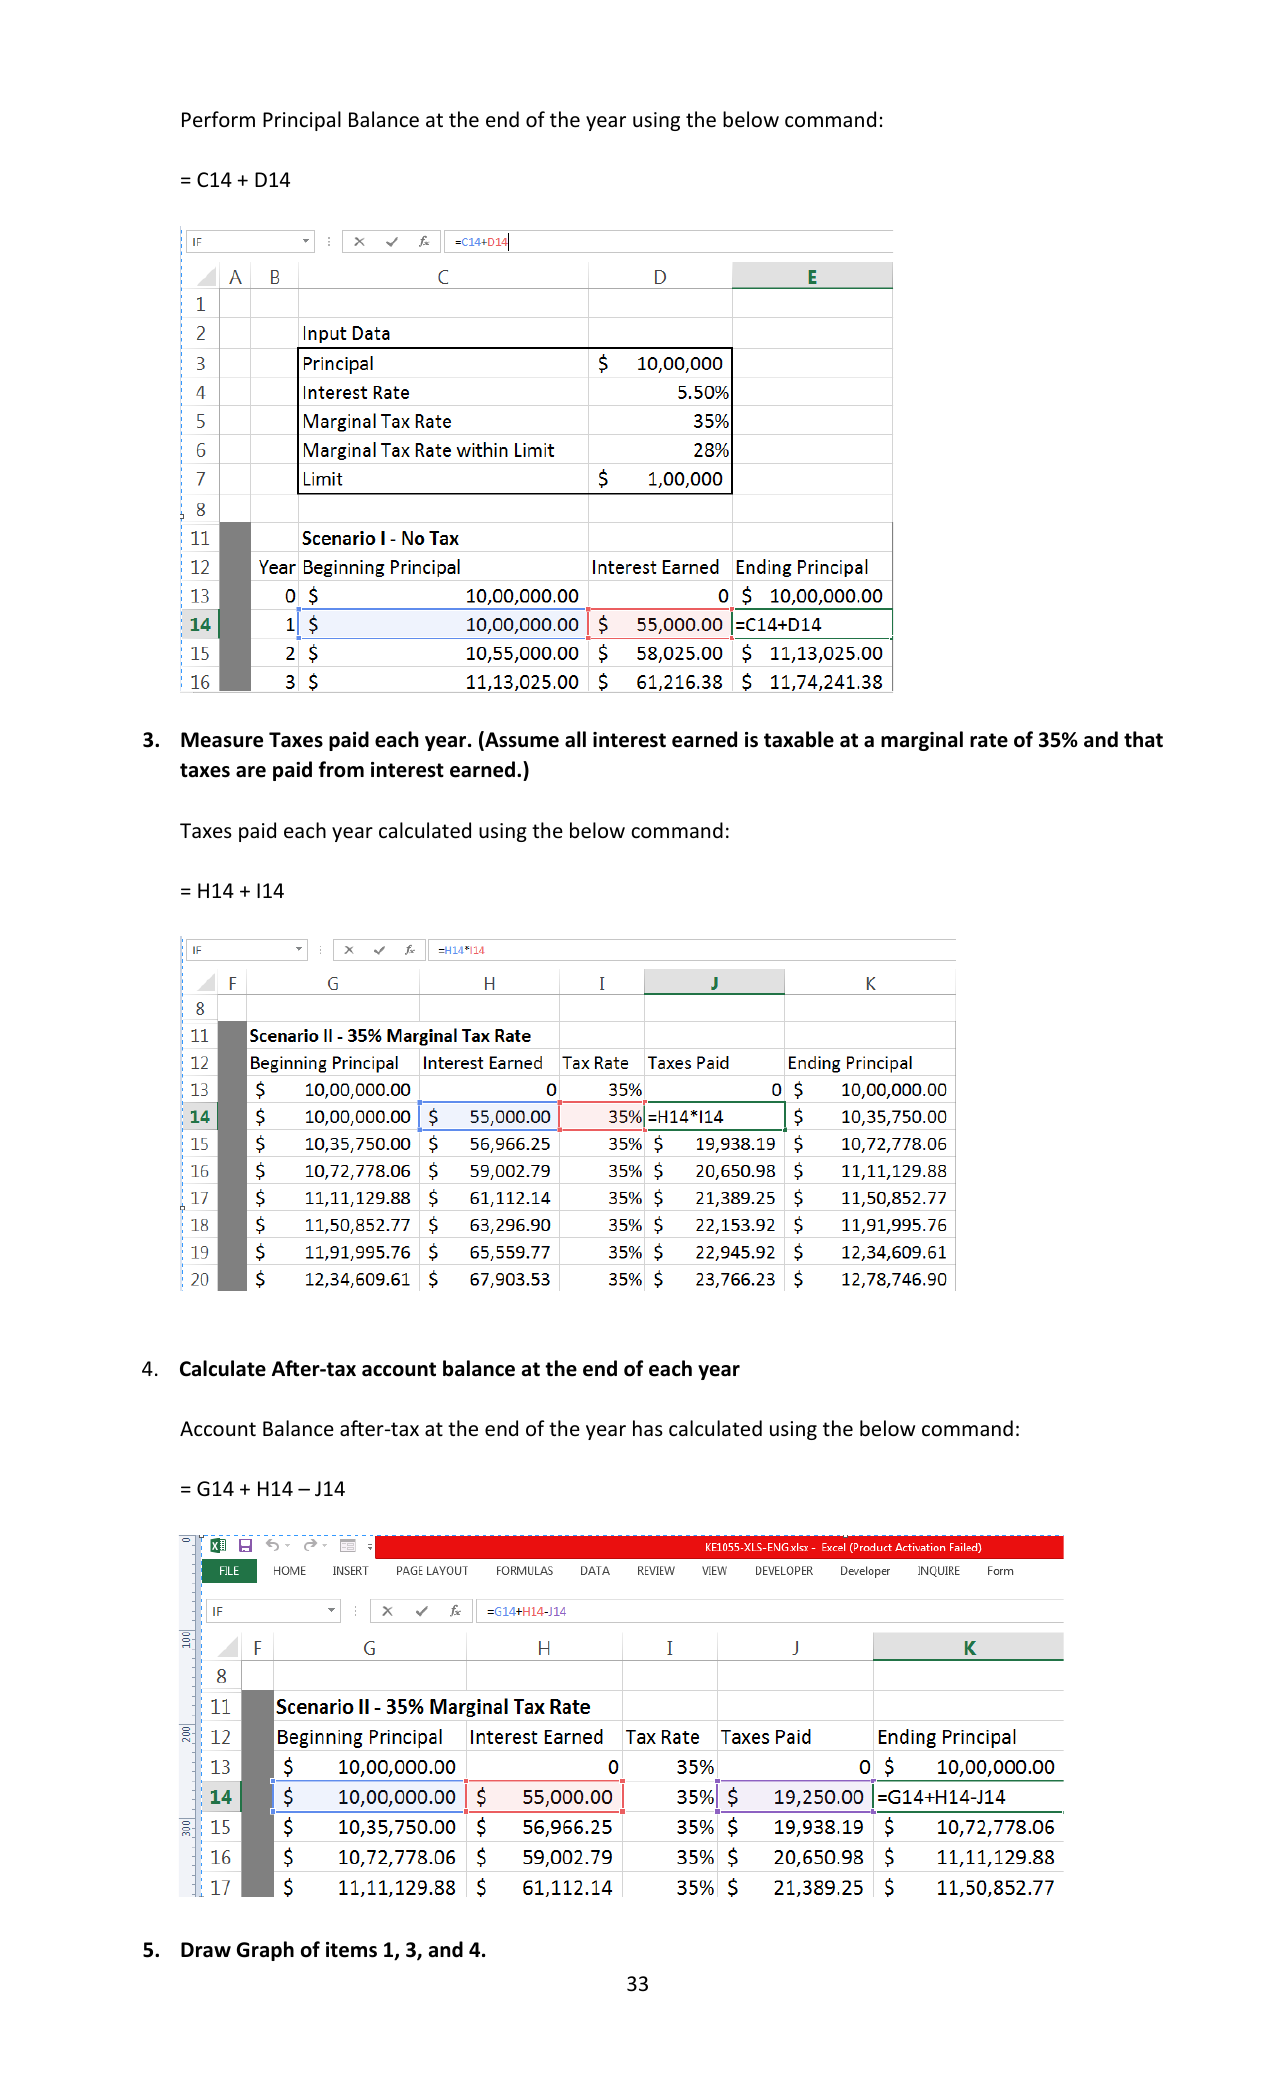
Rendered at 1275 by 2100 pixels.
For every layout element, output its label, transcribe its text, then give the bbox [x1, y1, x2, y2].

picture [178, 1535, 1064, 1897]
text = H14 + I14 [180, 876, 1170, 904]
text Taxes paid each year calculated using the below command: [180, 816, 1170, 844]
picture [180, 936, 956, 1291]
list Calculate After-tax account balance at the end of each year [141, 1354, 1170, 1382]
text Account Balance after-tax at the end of the year has calculated using the below command: [180, 1414, 1170, 1442]
text = G14 + H14 – J14 [180, 1474, 1170, 1502]
text Perform Principal Balance at the end of the year using the below command: [180, 105, 1170, 133]
text = C14 + D14 [180, 166, 1170, 194]
list Draw Graph of items 1, 3, and 4. [142, 1935, 1170, 1963]
picture [180, 226, 894, 693]
list Measure Taxes paid each year. (Assume all interest earned is taxable at a marginal rate of 35% and that taxes are paid from interest earned.) [142, 725, 1170, 784]
